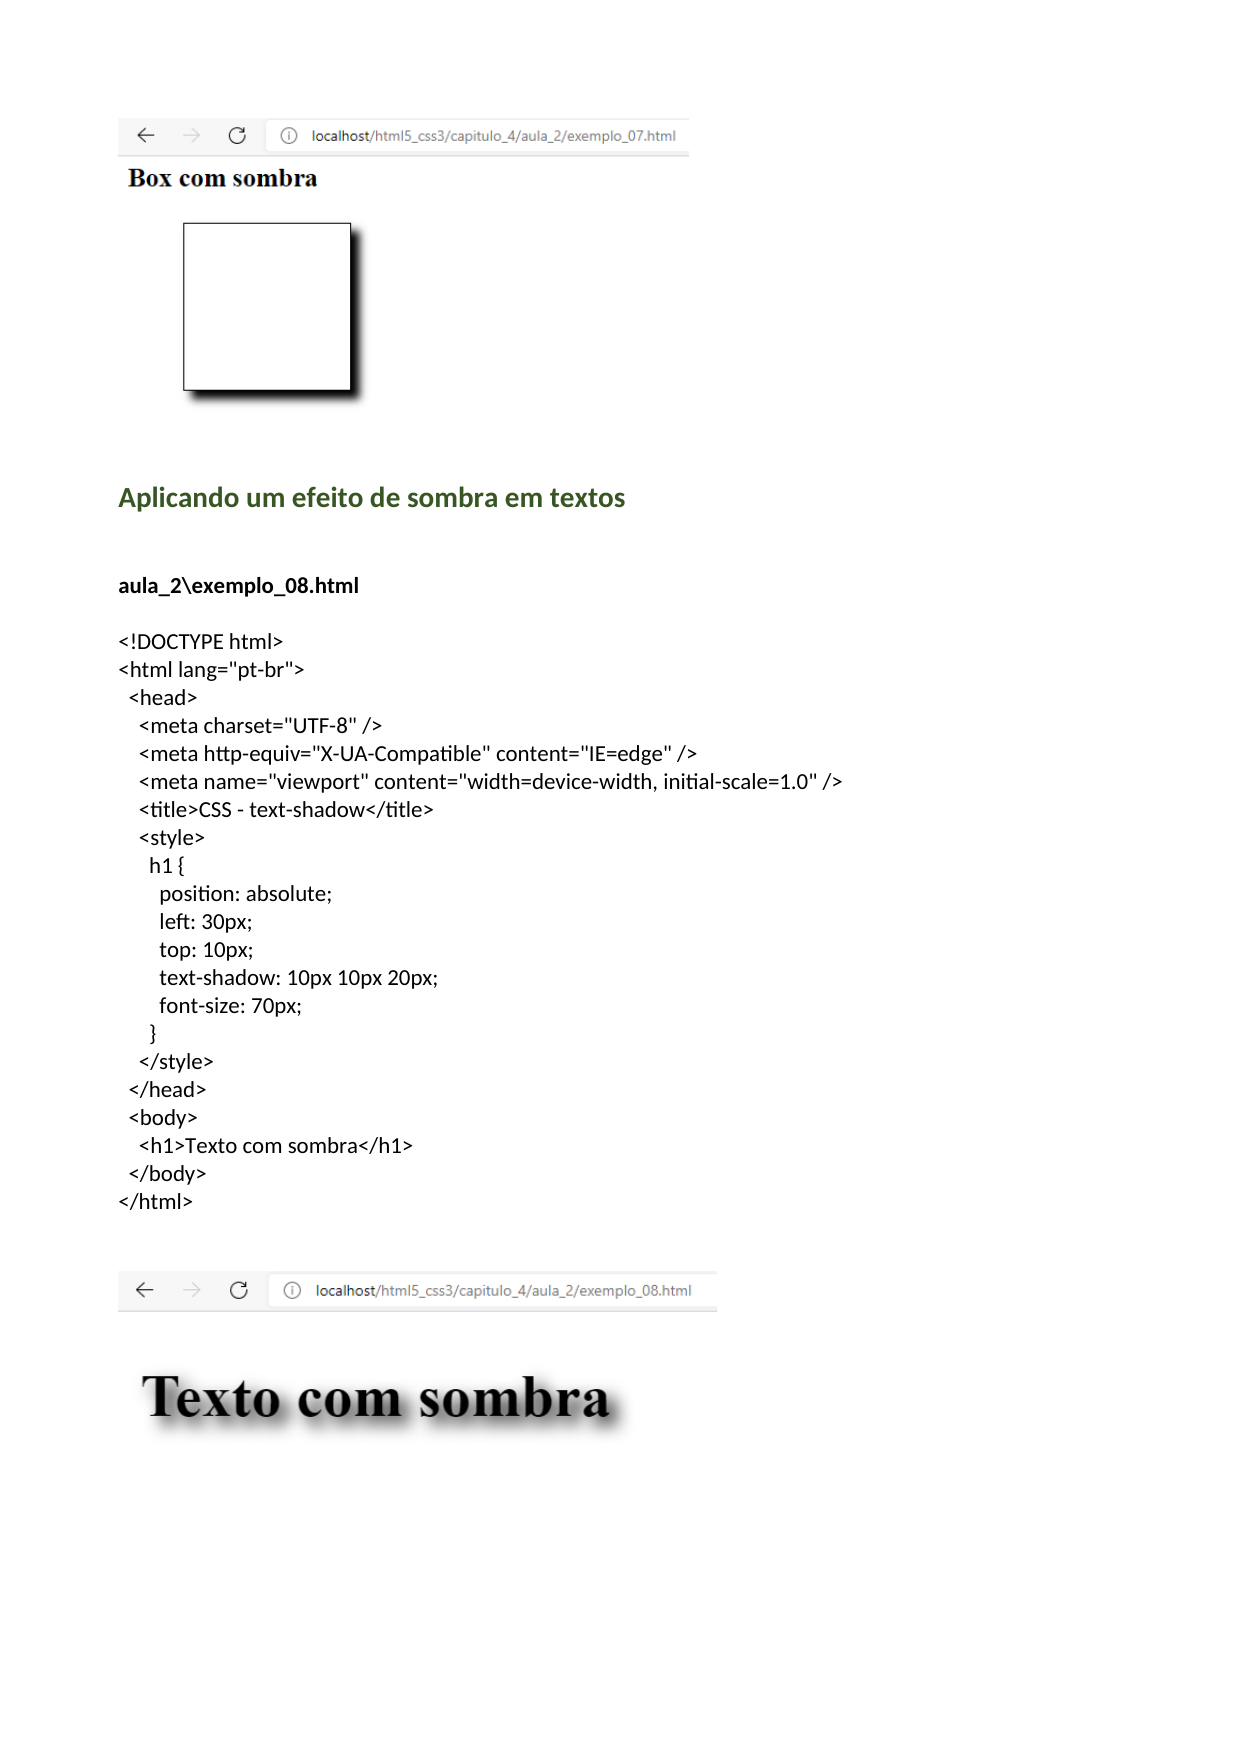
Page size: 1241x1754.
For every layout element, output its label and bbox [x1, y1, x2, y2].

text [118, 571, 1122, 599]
picture [118, 1271, 718, 1446]
picture [118, 118, 689, 424]
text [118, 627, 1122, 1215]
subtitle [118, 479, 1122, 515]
